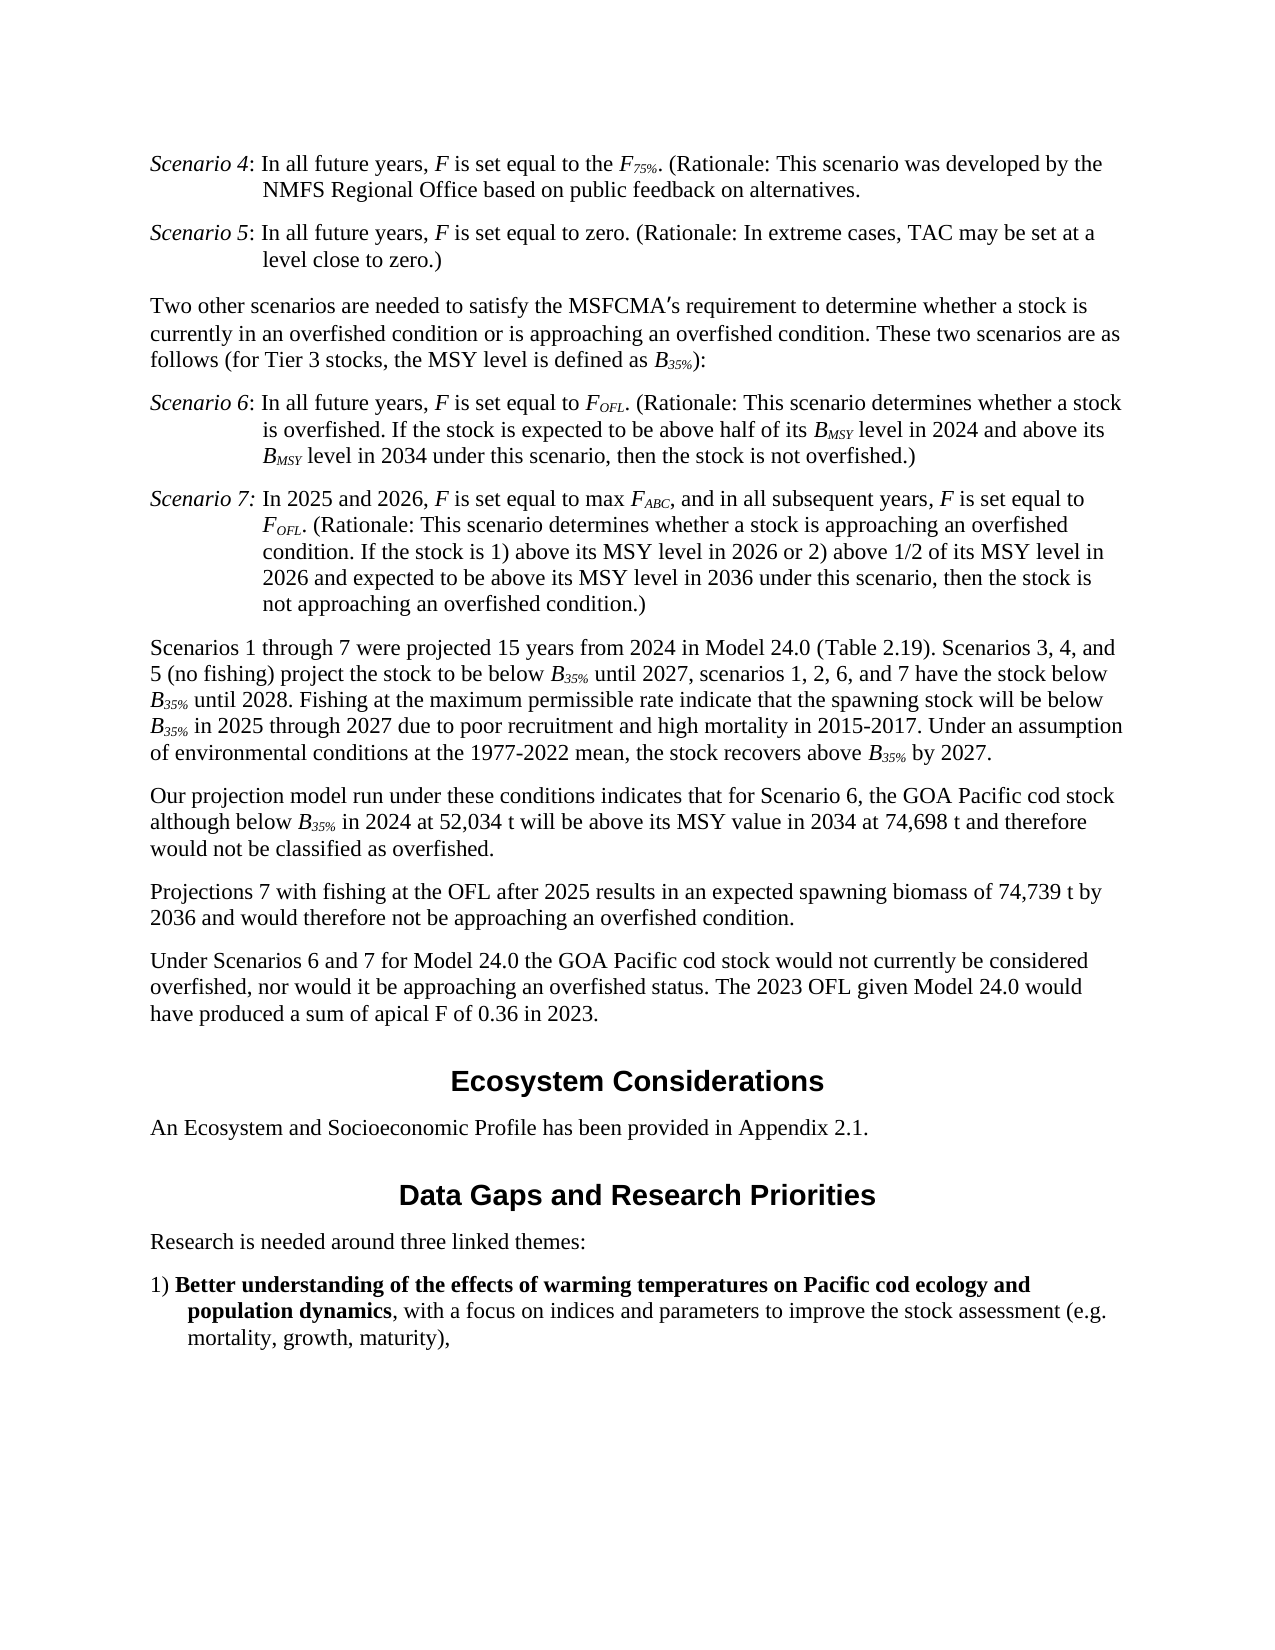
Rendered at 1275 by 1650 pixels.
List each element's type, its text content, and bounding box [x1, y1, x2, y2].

text Scenario 6: In all future years, F is set equal to FOFL. (Rationale: This scenario determines whether a stock is overfished. If the stock is expected to be above half of its BMSY level in 2024 and above its BMSY level in 2034 under this scenario, then the stock is not overfished.) [150, 389, 1125, 468]
text Two other scenarios are needed to satisfy the MSFCMA’s requirement to determine whether a stock is currently in an overfished condition or is approaching an overfished condition. These two scenarios are as follows (for Tier 3 stocks, the MSY level is defined as B35%): [150, 289, 1125, 373]
subtitle Ecosystem Considerations [150, 1064, 1125, 1097]
text Scenario 7: In 2025 and 2026, F is set equal to max FABC, and in all subsequent years, F is set equal to FOFL. (Rationale: This scenario determines whether a stock is approaching an overfished condition. If the stock is 1) above its MSY level in 2026 or 2) above 1/2 of its MSY level in 2026 and expected to be above its MSY level in 2036 under this scenario, then the stock is not approaching an overfished condition.) [150, 485, 1125, 617]
text An Ecosystem and Socioeconomic Profile has been provided in Appendix 2.1. [150, 1114, 1125, 1140]
text Projections 7 with fishing at the OFL after 2025 results in an expected spawning biomass of 74,739 t by 2036 and would therefore not be approaching an overfished condition. [150, 878, 1125, 930]
text Scenarios 1 through 7 were projected 15 years from 2024 in Model 24.0 (Table 2.19). Scenarios 3, 4, and 5 (no fishing) project the stock to be below B35% until 2027, scenarios 1, 2, 6, and 7 have the stock below B35% until 2028. Fishing at the maximum permissible rate indicate that the spawning stock will be below B35% in 2025 through 2027 due to poor recruitment and high mortality in 2015-2017. Under an assumption of environmental conditions at the 1977-2022 mean, the stock recovers above B35% by 2027. [150, 633, 1125, 765]
text Under Scenarios 6 and 7 for Model 24.0 the GOA Pacific cod stock would not currently be considered overfished, nor would it be approaching an overfished status. The 2023 OFL given Model 24.0 would have produced a sum of apical F of 0.36 in 2023. [150, 947, 1125, 1026]
text Research is needed around three linked themes: [150, 1228, 1125, 1254]
text Scenario 4: In all future years, F is set equal to the F75%. (Rationale: This scenario was developed by the NMFS Regional Office based on public feedback on alternatives. [150, 150, 1125, 203]
text Our projection model run under these conditions indicates that for Scenario 6, the GOA Pacific cod stock although below B35% in 2024 at 52,034 t will be above its MSY value in 2034 at 74,698 t and therefore would not be classified as overfished. [150, 782, 1125, 861]
text 1) Better understanding of the effects of warming temperatures on Pacific cod ecology and population dynamics, with a focus on indices and parameters to improve the stock assessment (e.g. mortality, growth, maturity), [150, 1271, 1125, 1350]
subtitle Data Gaps and Research Priorities [150, 1178, 1125, 1211]
text Scenario 5: In all future years, F is set equal to zero. (Rationale: In extreme cases, TAC may be set at a level close to zero.) [150, 219, 1125, 272]
